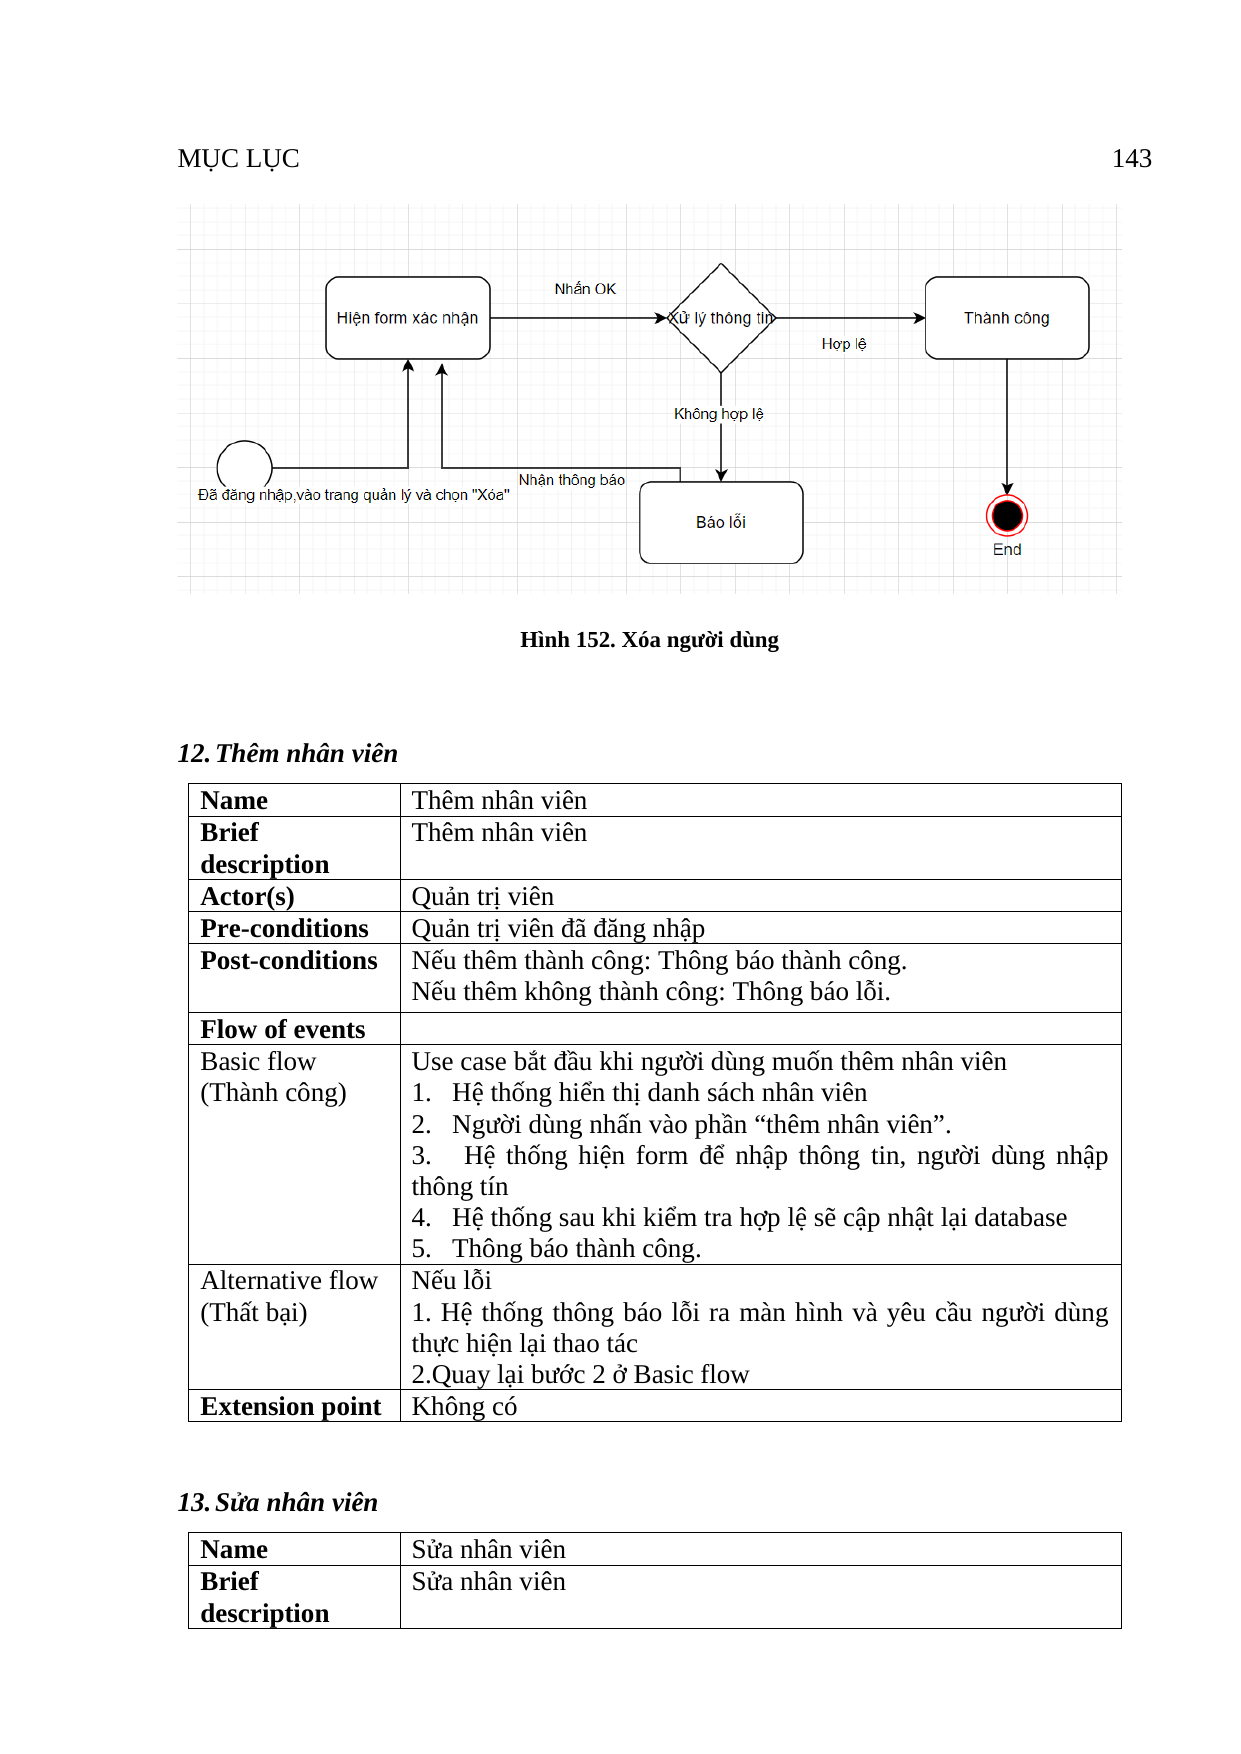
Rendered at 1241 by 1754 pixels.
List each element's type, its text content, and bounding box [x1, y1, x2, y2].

table_cell Flow of events [189, 1013, 400, 1044]
subtitle Thêm nhân viên [177, 737, 1122, 768]
table_header Thêm nhân viên [401, 784, 1121, 816]
table_cell [401, 1013, 1121, 1044]
table_header Sửa nhân viên [401, 1533, 1121, 1564]
table_cell Pre-conditions [189, 912, 400, 943]
subtitle Sửa nhân viên [177, 1486, 1122, 1517]
table_cell Không có [401, 1390, 1121, 1421]
table_cell Use case bắt đầu khi người dùng muốn thêm nhân viên 1. Hệ thống hiển thị danh sách nhân viên 2. Người dùng nhấn vào phần “thêm nhân viên”. 3. Hệ thống hiện form để nhập thông tin, người dùng nhập thông tín 4. Hệ thống sau khi kiểm tra hợp lệ sẽ cập nhật lại database 5. Thông báo thành công. [401, 1045, 1121, 1263]
table_header Name [189, 1533, 400, 1564]
table_cell Extension point [189, 1390, 400, 1421]
table_cell Post-conditions [189, 944, 400, 1012]
table_cell Basic flow (Thành công) [189, 1045, 400, 1263]
table_cell Quản trị viên đã đăng nhập [401, 912, 1121, 943]
table_cell Actor(s) [189, 880, 400, 911]
table_cell Thêm nhân viên [401, 817, 1121, 879]
table_cell Sửa nhân viên [401, 1566, 1121, 1628]
table_cell Nếu thêm thành công: Thông báo thành công. Nếu thêm không thành công: Thông báo lỗi. [401, 944, 1121, 1012]
table_header Name [189, 784, 400, 816]
picture [177, 204, 1123, 594]
table_cell Brief description [189, 1566, 400, 1628]
table_cell Alternative flow (Thất bại) [189, 1265, 400, 1389]
table_cell Nếu lỗi 1. Hệ thống thông báo lỗi ra màn hình và yêu cầu người dùng thực hiện lại thao tác 2.Quay lại bước 2 ở Basic flow [401, 1265, 1121, 1389]
table_cell Quản trị viên [401, 880, 1121, 911]
table_cell Brief description [189, 817, 400, 879]
